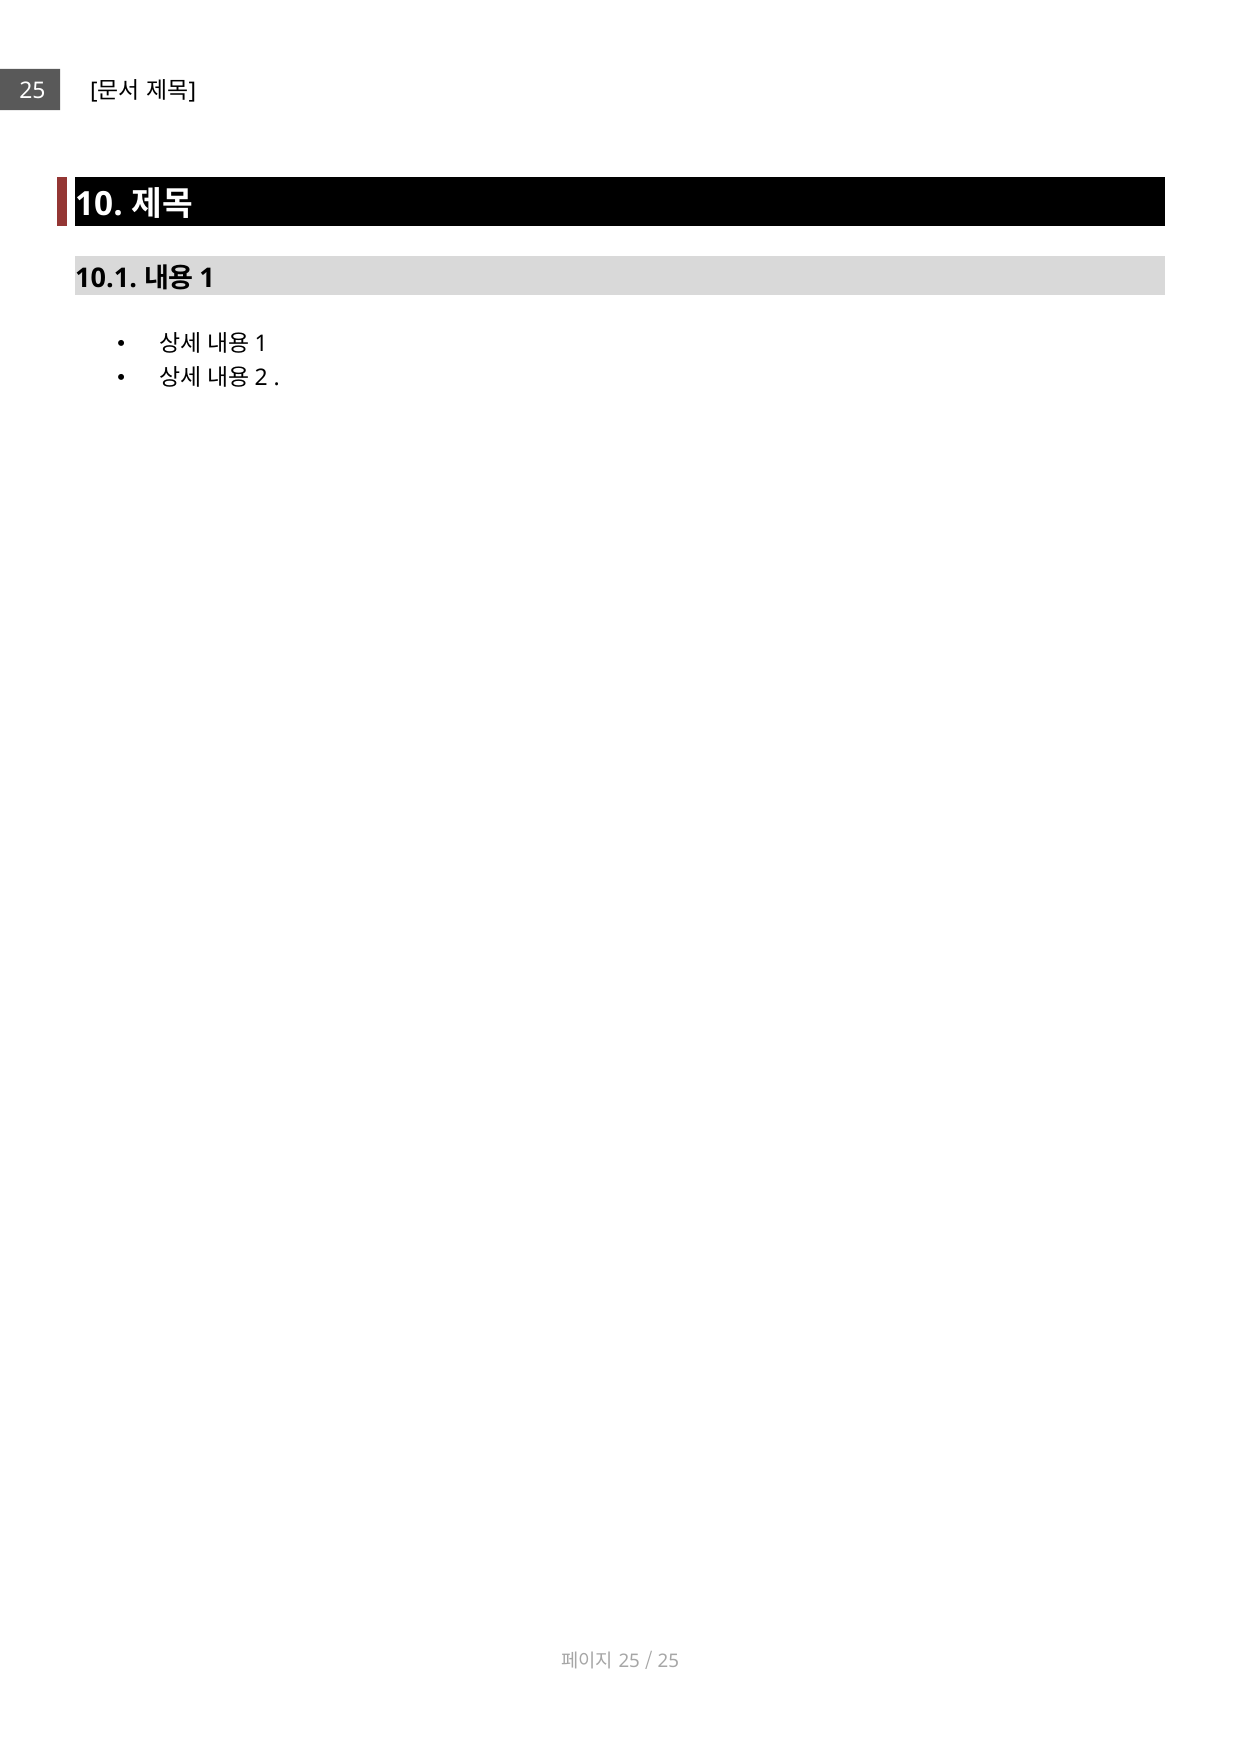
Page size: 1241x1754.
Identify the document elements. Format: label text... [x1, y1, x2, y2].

text 상세 내용1 [117, 325, 1165, 358]
text 내용1 [75, 256, 1165, 295]
list 제목 [75, 177, 1165, 226]
text 상세 내용2 . [117, 358, 1165, 392]
